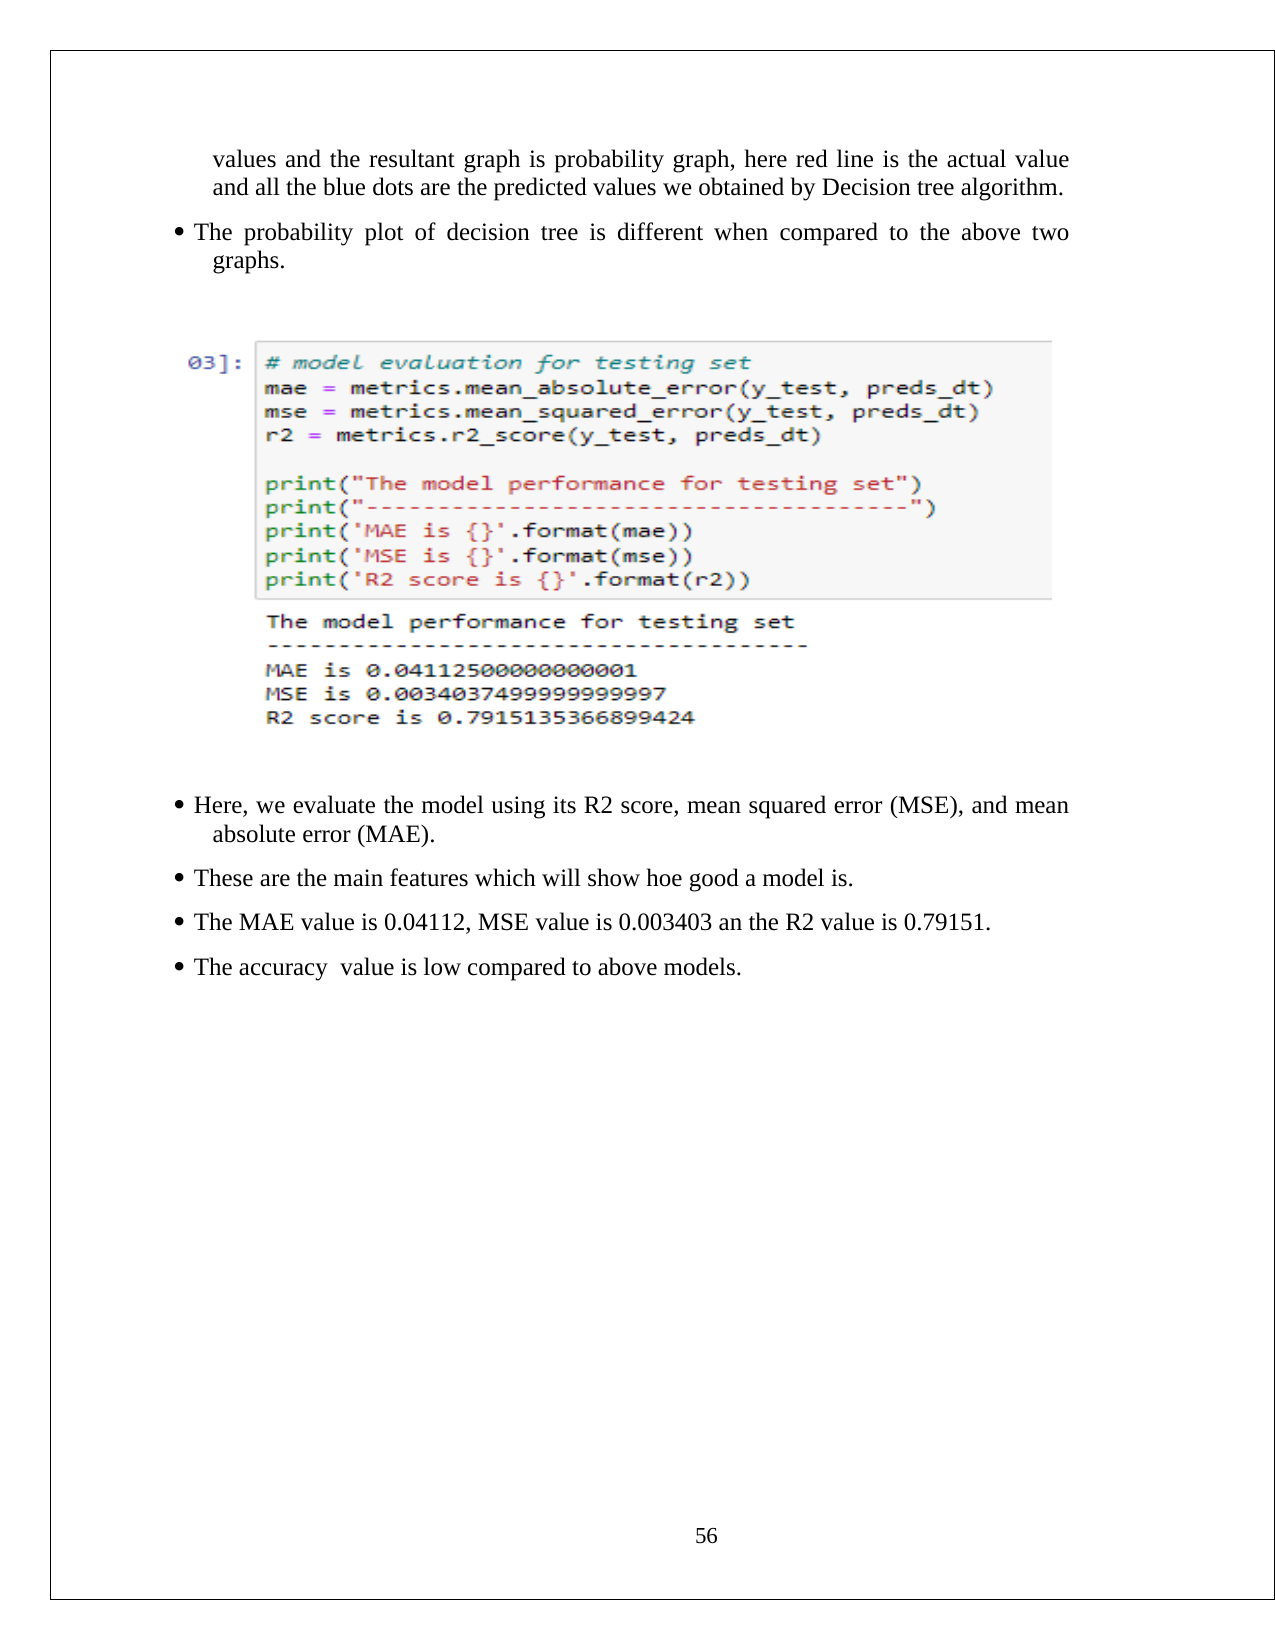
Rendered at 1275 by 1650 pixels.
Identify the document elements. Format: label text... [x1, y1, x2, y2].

list The accuracy value is low compared to above models. [175, 952, 1071, 980]
picture [187, 331, 1053, 776]
list These are the main features which will show hoe good a model is. [175, 863, 1071, 892]
list The probability plot of decision tree is different when compared to the above two graphs. [175, 217, 1071, 274]
list Here, we evaluate the model using its R2 score, mean squared error (MSE), and mean absolute error (MAE). [175, 791, 1071, 848]
list The MAE value is 0.04112, MSE value is 0.003403 an the R2 value is 0.79151. [175, 907, 1071, 936]
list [175, 144, 1071, 201]
